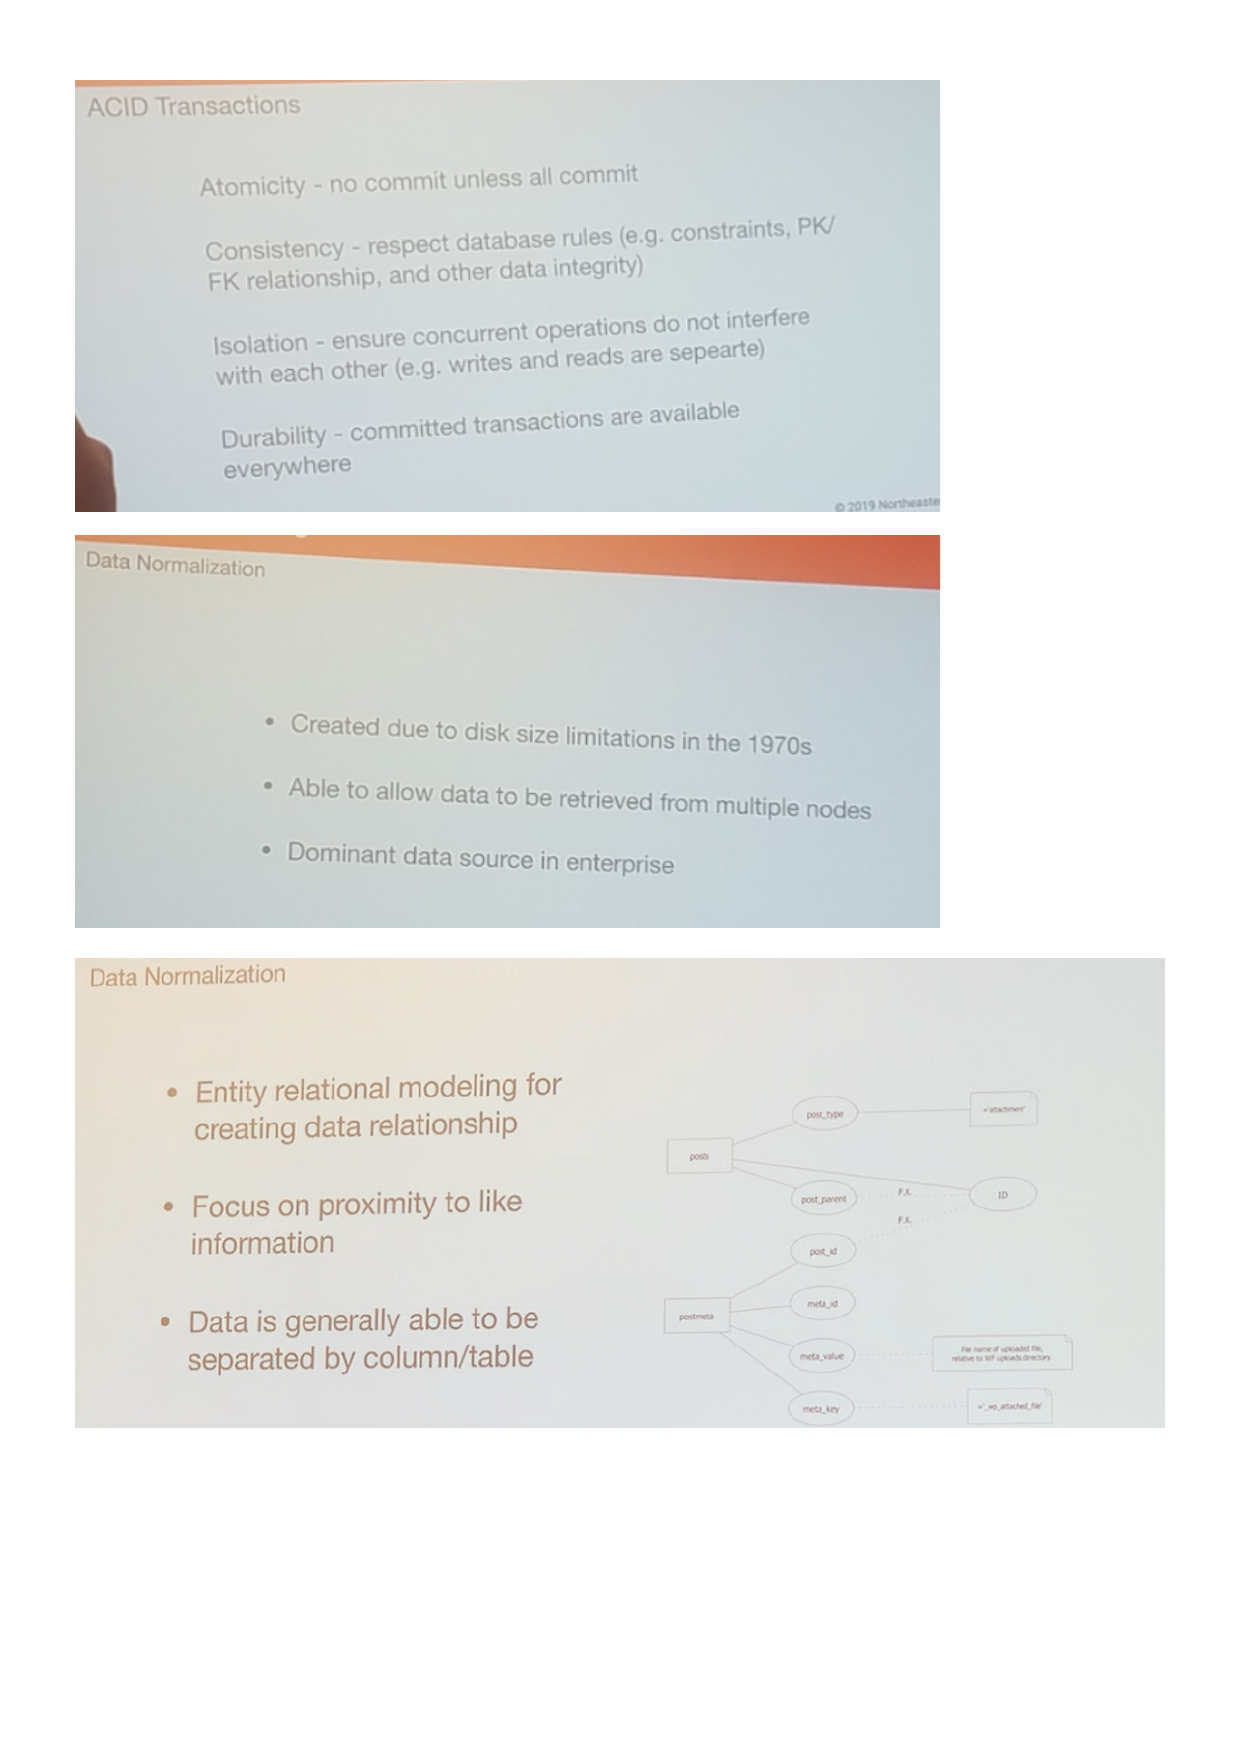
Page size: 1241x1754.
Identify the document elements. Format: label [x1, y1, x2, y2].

picture [75, 80, 941, 512]
picture [75, 958, 1166, 1428]
picture [75, 535, 941, 928]
